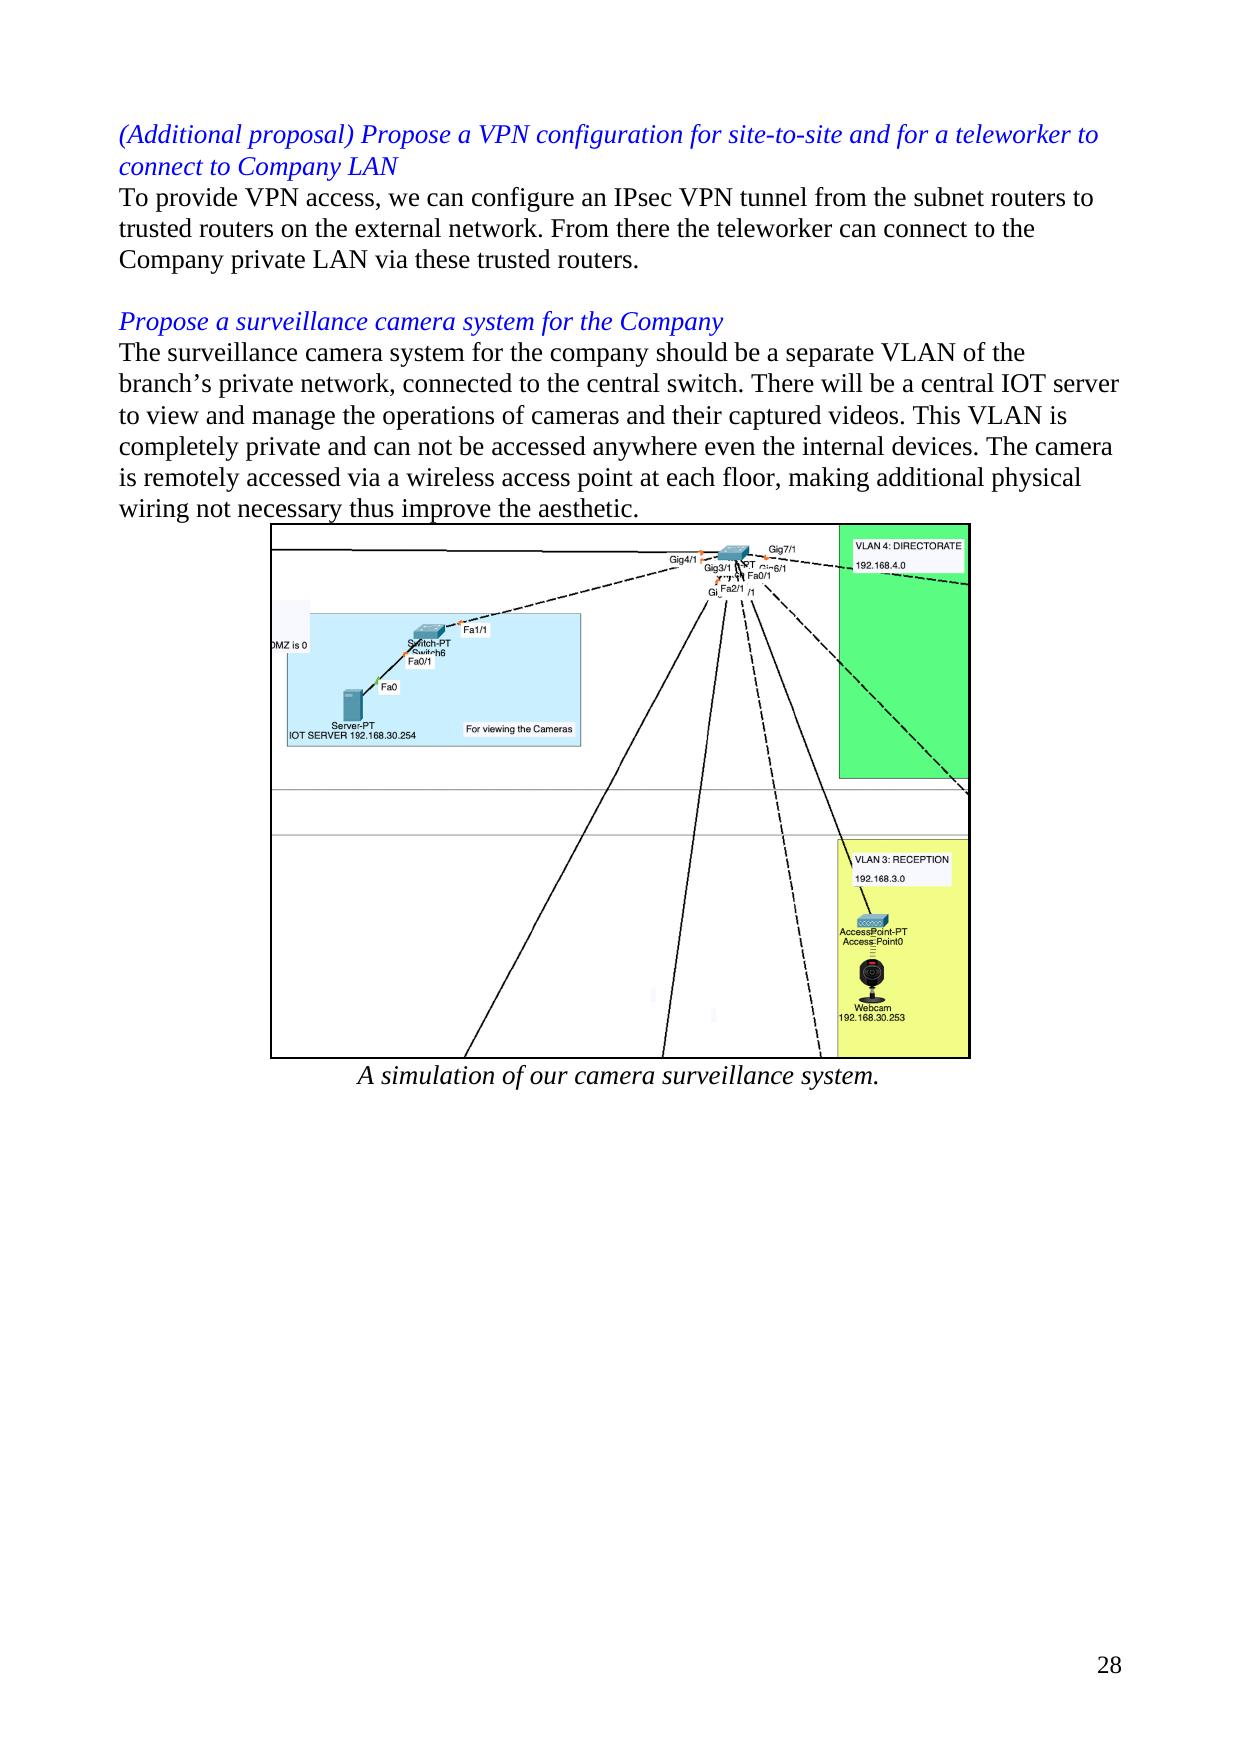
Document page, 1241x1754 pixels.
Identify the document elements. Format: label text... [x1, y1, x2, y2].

picture [272, 525, 968, 1057]
text To provide VPN access, we can configure an IPsec VPN tunnel from the subnet routers to trusted routers on the external network. From there the teleworker can connect to the Company private LAN via these trusted routers. [118, 181, 1122, 274]
text The surveillance camera system for the company should be a separate VLAN of the branch’s private network, connected to the central switch. There will be a central IOT server to view and manage the operations of cameras and their captured videos. This VLAN is completely private and can not be accessed anywhere even the internal devices. The camera is remotely accessed via a wireless access point at each floor, making additional physical wiring not necessary thus improve the aesthetic. [118, 336, 1122, 523]
text Propose a surveillance camera system for the Company [118, 305, 1122, 336]
text (Additional proposal) Propose a VPN configuration for site-to-site and for a teleworker to connect to Company LAN [118, 118, 1122, 181]
text A simulation of our camera surveillance system. [118, 1059, 1122, 1091]
